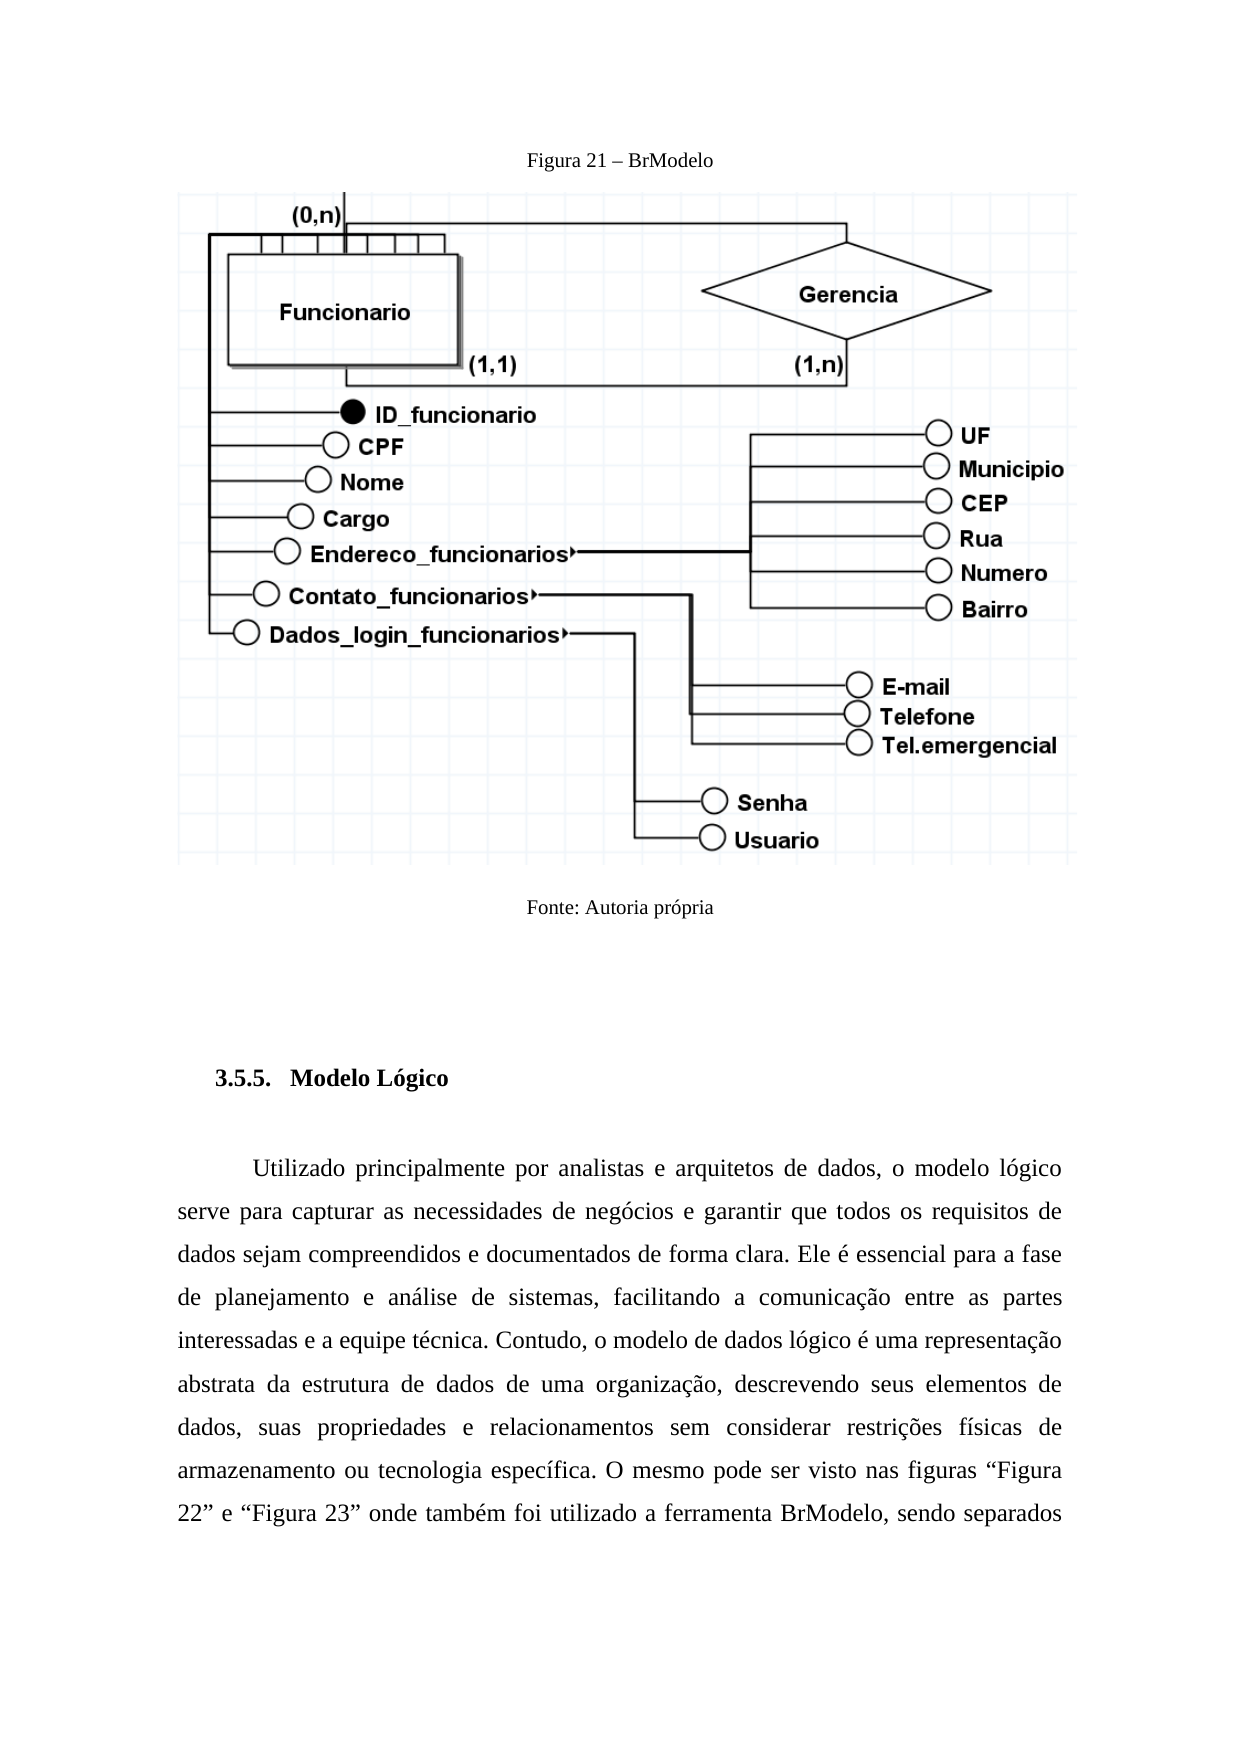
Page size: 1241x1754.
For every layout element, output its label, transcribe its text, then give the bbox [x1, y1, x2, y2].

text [177, 1153, 1063, 1527]
subtitle Modelo Lógico [215, 1063, 1063, 1092]
text Fonte: Autoria própria [177, 895, 1063, 919]
text Figura 21 – BrModelo [177, 148, 1063, 172]
picture [177, 192, 1078, 865]
